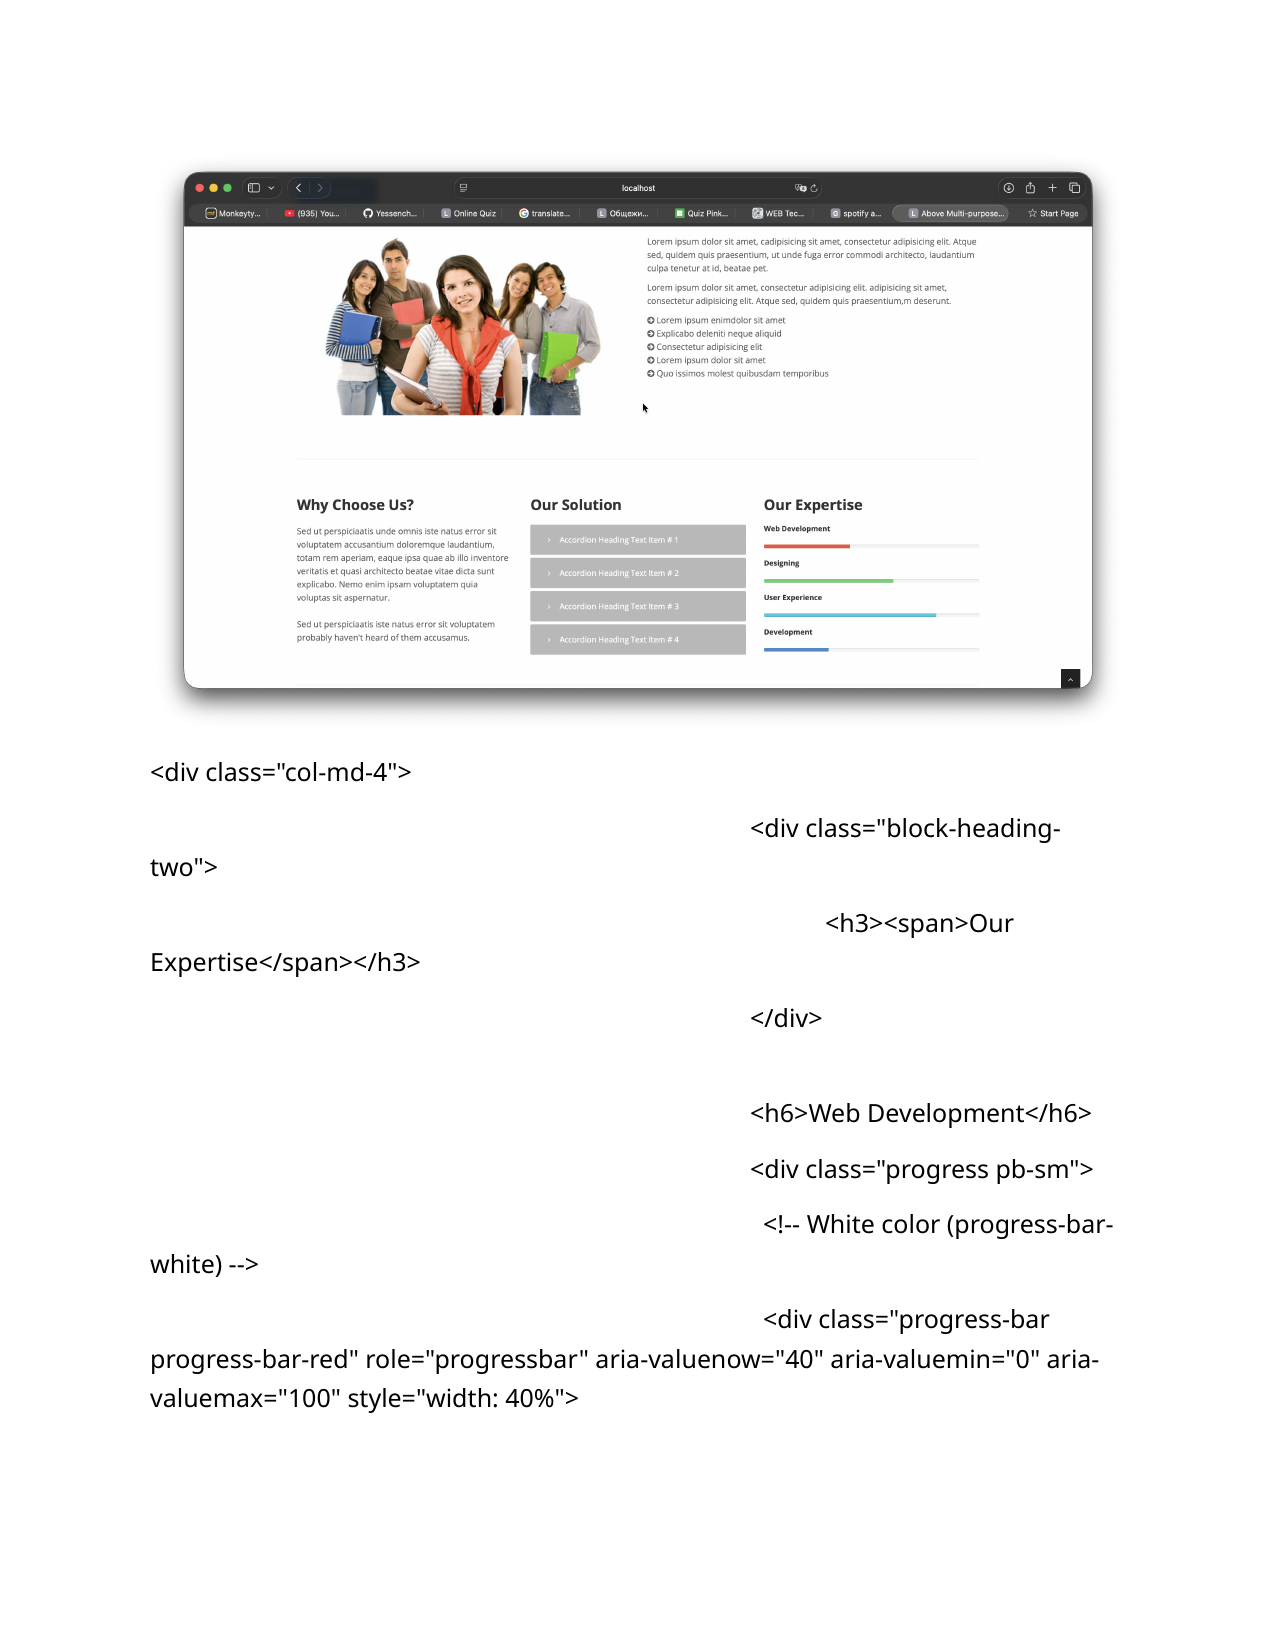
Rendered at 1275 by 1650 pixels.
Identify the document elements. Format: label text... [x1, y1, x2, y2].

text <div class="block-heading-two"> [150, 810, 1125, 884]
text <!-- White color (progress-bar-white) --> [150, 1207, 1125, 1280]
text </div> [150, 1000, 1125, 1074]
text <div class="progress-bar progress-bar-red" role="progressbar" aria-valuenow="40" aria-valuemin="0" aria-valuemax="100" style="width: 40%"> [150, 1302, 1125, 1414]
picture [150, 150, 1125, 733]
text <h3><span>Our Expertise</span></h3> [150, 905, 1125, 979]
text <div class="col-md-4"> [150, 754, 1125, 789]
text <h6>Web Development</h6> [150, 1095, 1125, 1129]
text <div class="progress pb-sm"> [150, 1151, 1125, 1185]
